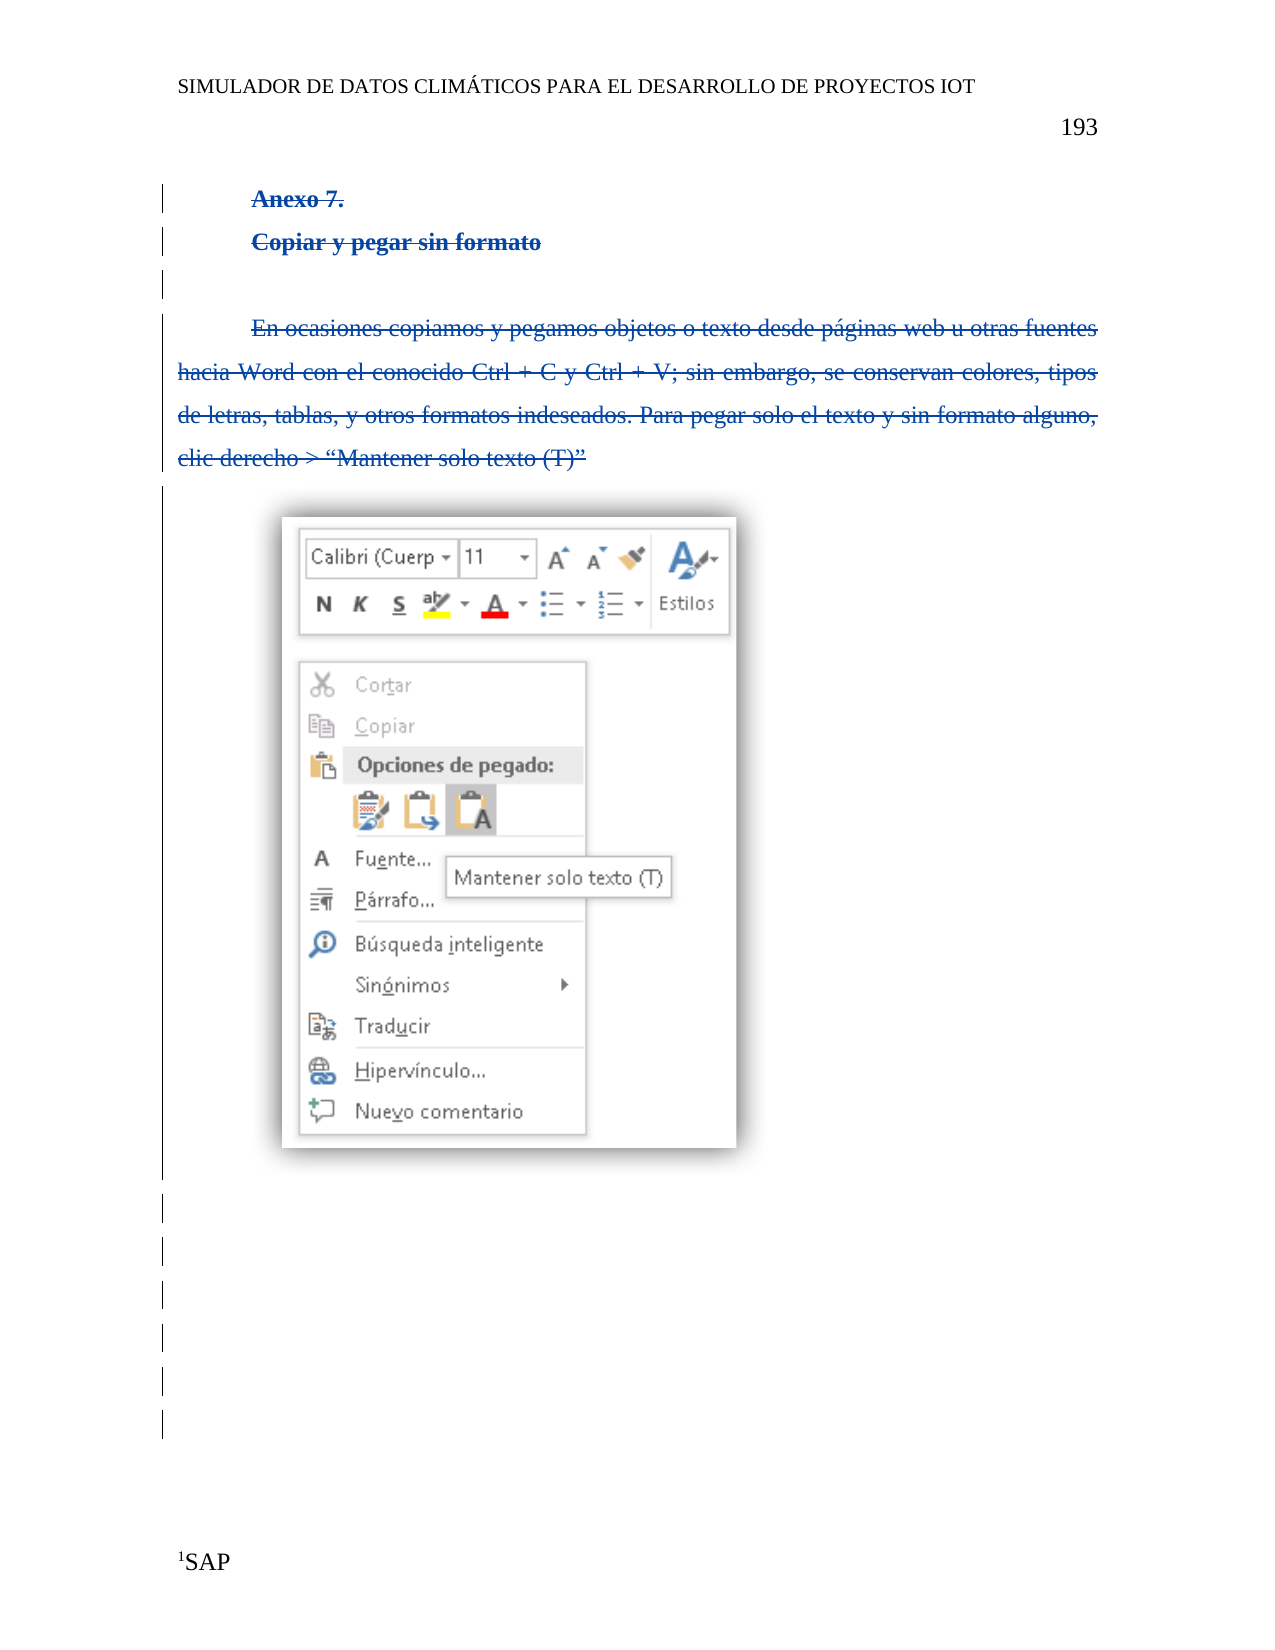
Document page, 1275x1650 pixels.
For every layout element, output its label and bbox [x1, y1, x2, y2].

picture [282, 517, 737, 1148]
